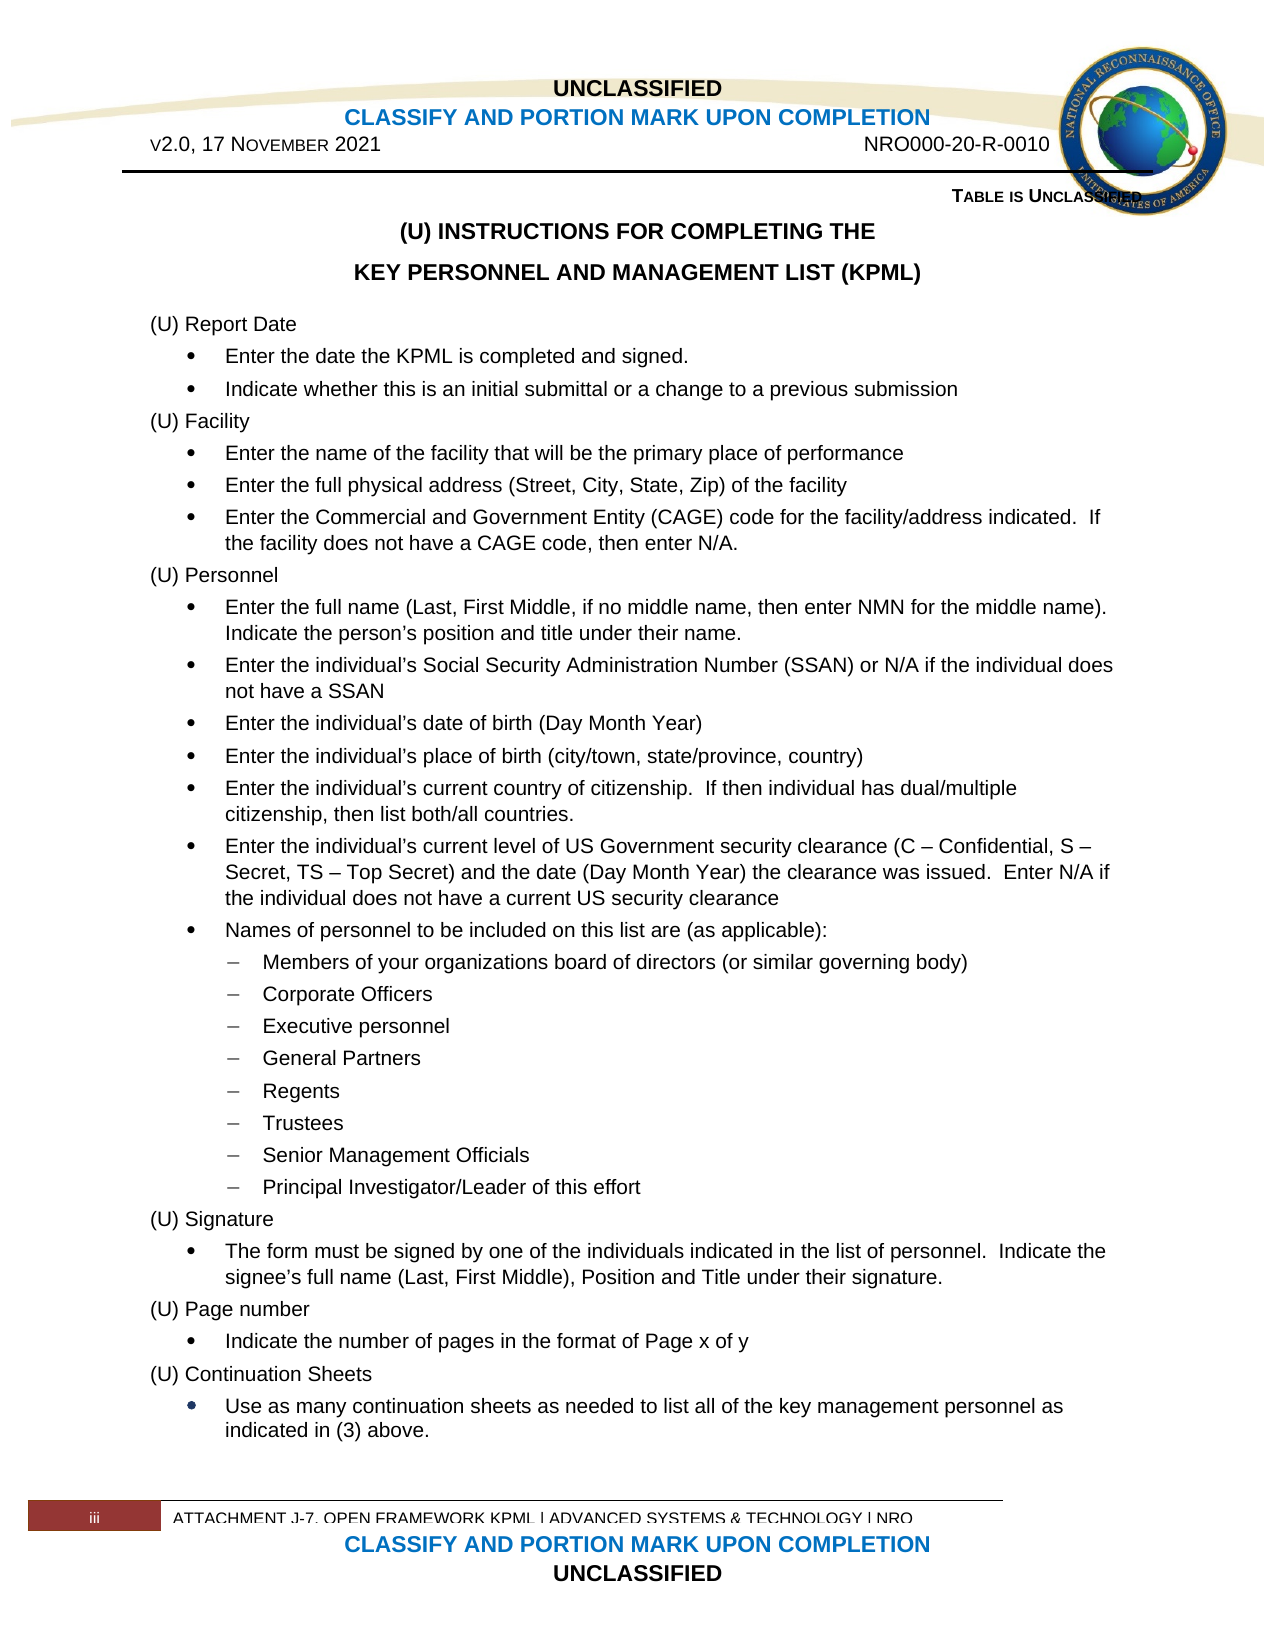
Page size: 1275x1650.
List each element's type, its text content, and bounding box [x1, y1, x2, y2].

table_cell Table is Unclassified [122, 173, 1153, 205]
list Enter the Commercial and Government Entity (CAGE) code for the facility/address indicated. If the facility does not have a CAGE code, then enter N/A. [187, 505, 1125, 555]
list Members of your organizations board of directors (or similar governing body) [225, 950, 1125, 974]
text KEY PERSONNEL AND MANAGEMENT LIST (KPML) [150, 259, 1125, 285]
list Enter the individual’s current country of citizenship. If then individual has dual/multiple citizenship, then list both/all countries. [187, 776, 1125, 826]
picture [11, 32, 1264, 242]
list Enter the individual’s current level of US Government security clearance (C – Confidential, S – Secret, TS – Top Secret) and the date (Day Month Year) the clearance was issued. Enter N/A if the individual does not have a current US security clearance [187, 834, 1125, 909]
list Executive personnel [225, 1014, 1125, 1038]
list Enter the full physical address (Street, City, State, Zip) of the facility [187, 473, 1125, 497]
text (U) Signature [150, 1207, 1125, 1231]
list Corporate Officers [225, 982, 1125, 1006]
list Enter the full name (Last, First Middle, if no middle name, then enter NMN for the middle name). Indicate the person’s position and title under their name. [187, 595, 1125, 645]
list Enter the individual’s place of birth (city/town, state/province, country) [187, 743, 1125, 767]
list Regents [225, 1078, 1125, 1102]
list The form must be signed by one of the individuals indicated in the list of personnel. Indicate the signee’s full name (Last, First Middle), Position and Title under their signature. [187, 1239, 1125, 1289]
text (U) INSTRUCTIONS FOR COMPLETING THE [150, 218, 1125, 244]
list General Partners [225, 1046, 1125, 1070]
text (U) Report Date [150, 312, 1125, 336]
list Use as many continuation sheets as needed to list all of the key management personnel as indicated in (3) above. [187, 1394, 1125, 1442]
list Names of personnel to be included on this list are (as applicable): [187, 917, 1125, 942]
text (U) Personnel [150, 563, 1125, 587]
text (U) Continuation Sheets [150, 1362, 1125, 1386]
text (U) Facility [150, 409, 1125, 433]
list Indicate whether this is an initial submittal or a change to a previous submission [187, 376, 1125, 401]
list Enter the name of the facility that will be the primary place of performance [187, 441, 1125, 465]
list Principal Investigator/Leader of this effort [225, 1175, 1125, 1199]
text (U) Page number [150, 1297, 1125, 1321]
list Enter the date the KPML is completed and signed. [187, 344, 1125, 368]
list Trustees [225, 1111, 1125, 1135]
list Enter the individual’s date of birth (Day Month Year) [187, 711, 1125, 735]
list Senior Management Officials [225, 1143, 1125, 1167]
list Enter the individual’s Social Security Administration Number (SSAN) or N/A if the individual does not have a SSAN [187, 653, 1125, 703]
list Indicate the number of pages in the format of Page x of y [187, 1329, 1125, 1353]
